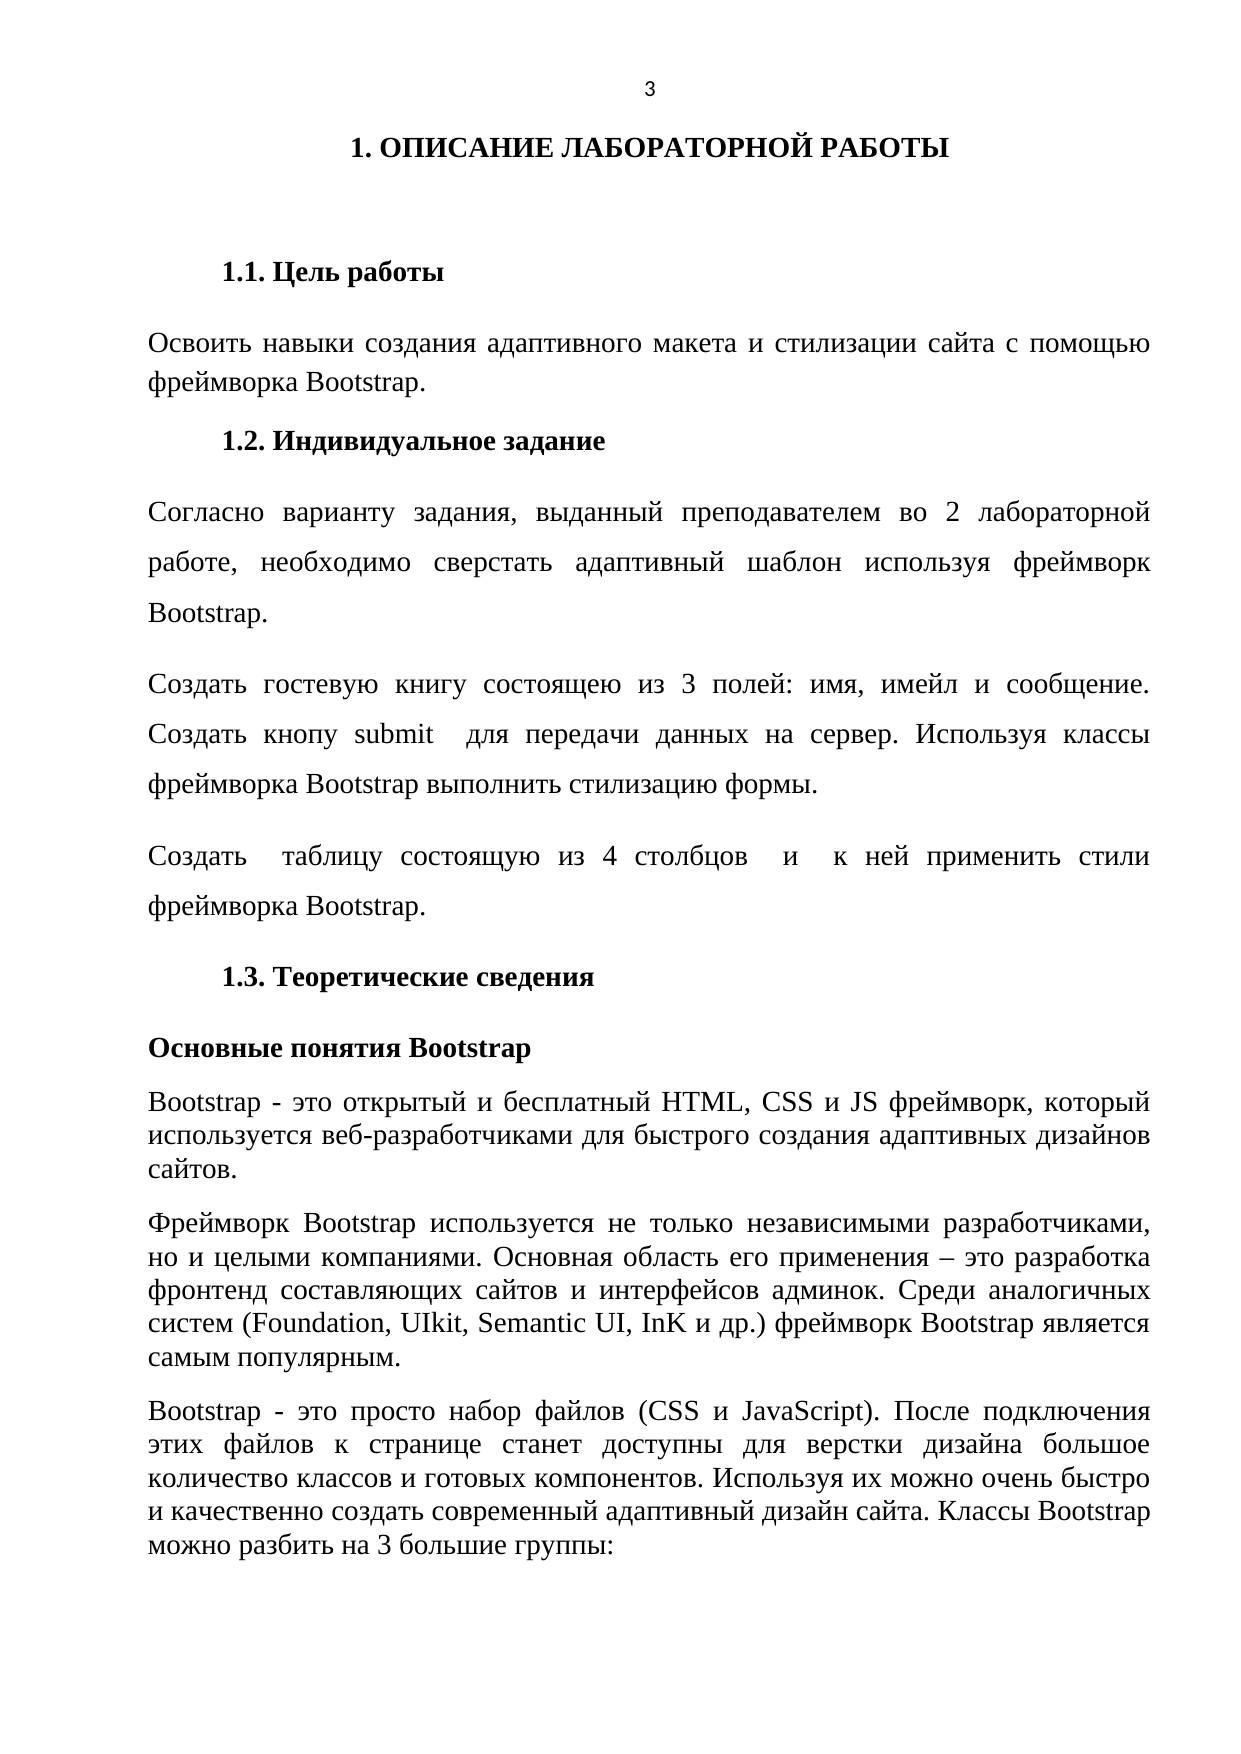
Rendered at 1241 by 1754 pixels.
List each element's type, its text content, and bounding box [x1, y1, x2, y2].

text Освоить навыки создания адаптивного макета и стилизации сайта с помощью фреймворка Bootstrap. [148, 325, 1152, 397]
text Основные понятия Bootstrap [148, 1030, 1152, 1064]
text Фреймворк Bootstrap используется не только независимыми разработчиками, но и целыми компаниями. Основная область его применения – это разработка фронтенд составляющих сайтов и интерфейсов админок. Среди аналогичных систем (Foundation, UIkit, Semantic UI, InK и др.) фреймворк Bootstrap является самым популярным. [148, 1206, 1152, 1373]
text 1.1. Цель работы [148, 254, 1152, 288]
text Создать гостевую книгу состоящею из 3 полей: имя, имейл и сообщение. Создать кнопу submit для передачи данных на сервер. Используя классы фреймворка Bootstrap выполнить стилизацию формы. [148, 666, 1152, 800]
text Bootstrap - это просто набор файлов (CSS и JavaScript). После подключения этих файлов к странице станет доступны для верстки дизайна большое количество классов и готовых компонентов. Используя их можно очень быстро и качественно создать современный адаптивный дизайн сайта. Классы Bootstrap можно разбить на 3 большие группы: [148, 1394, 1152, 1561]
text Bootstrap - это открытый и бесплатный HTML, CSS и JS фреймворк, который используется веб-разработчиками для быстрого создания адаптивных дизайнов сайтов. [148, 1085, 1152, 1185]
text 1.3. Теоретические сведения [148, 959, 1152, 993]
text Согласно варианту задания, выданный преподавателем во 2 лабораторной работе, необходимо сверстать адаптивный шаблон используя фреймворк Bootstrap. [148, 494, 1152, 628]
text 1.2. Индивидуальное задание [148, 423, 1152, 457]
text Создать таблицу состоящую из 4 столбцов и к ней применить стили фреймворка Bootstrap. [148, 838, 1152, 922]
text 1. ОПИСАНИЕ ЛАБОРАТОРНОЙ РАБОТЫ [148, 130, 1152, 163]
